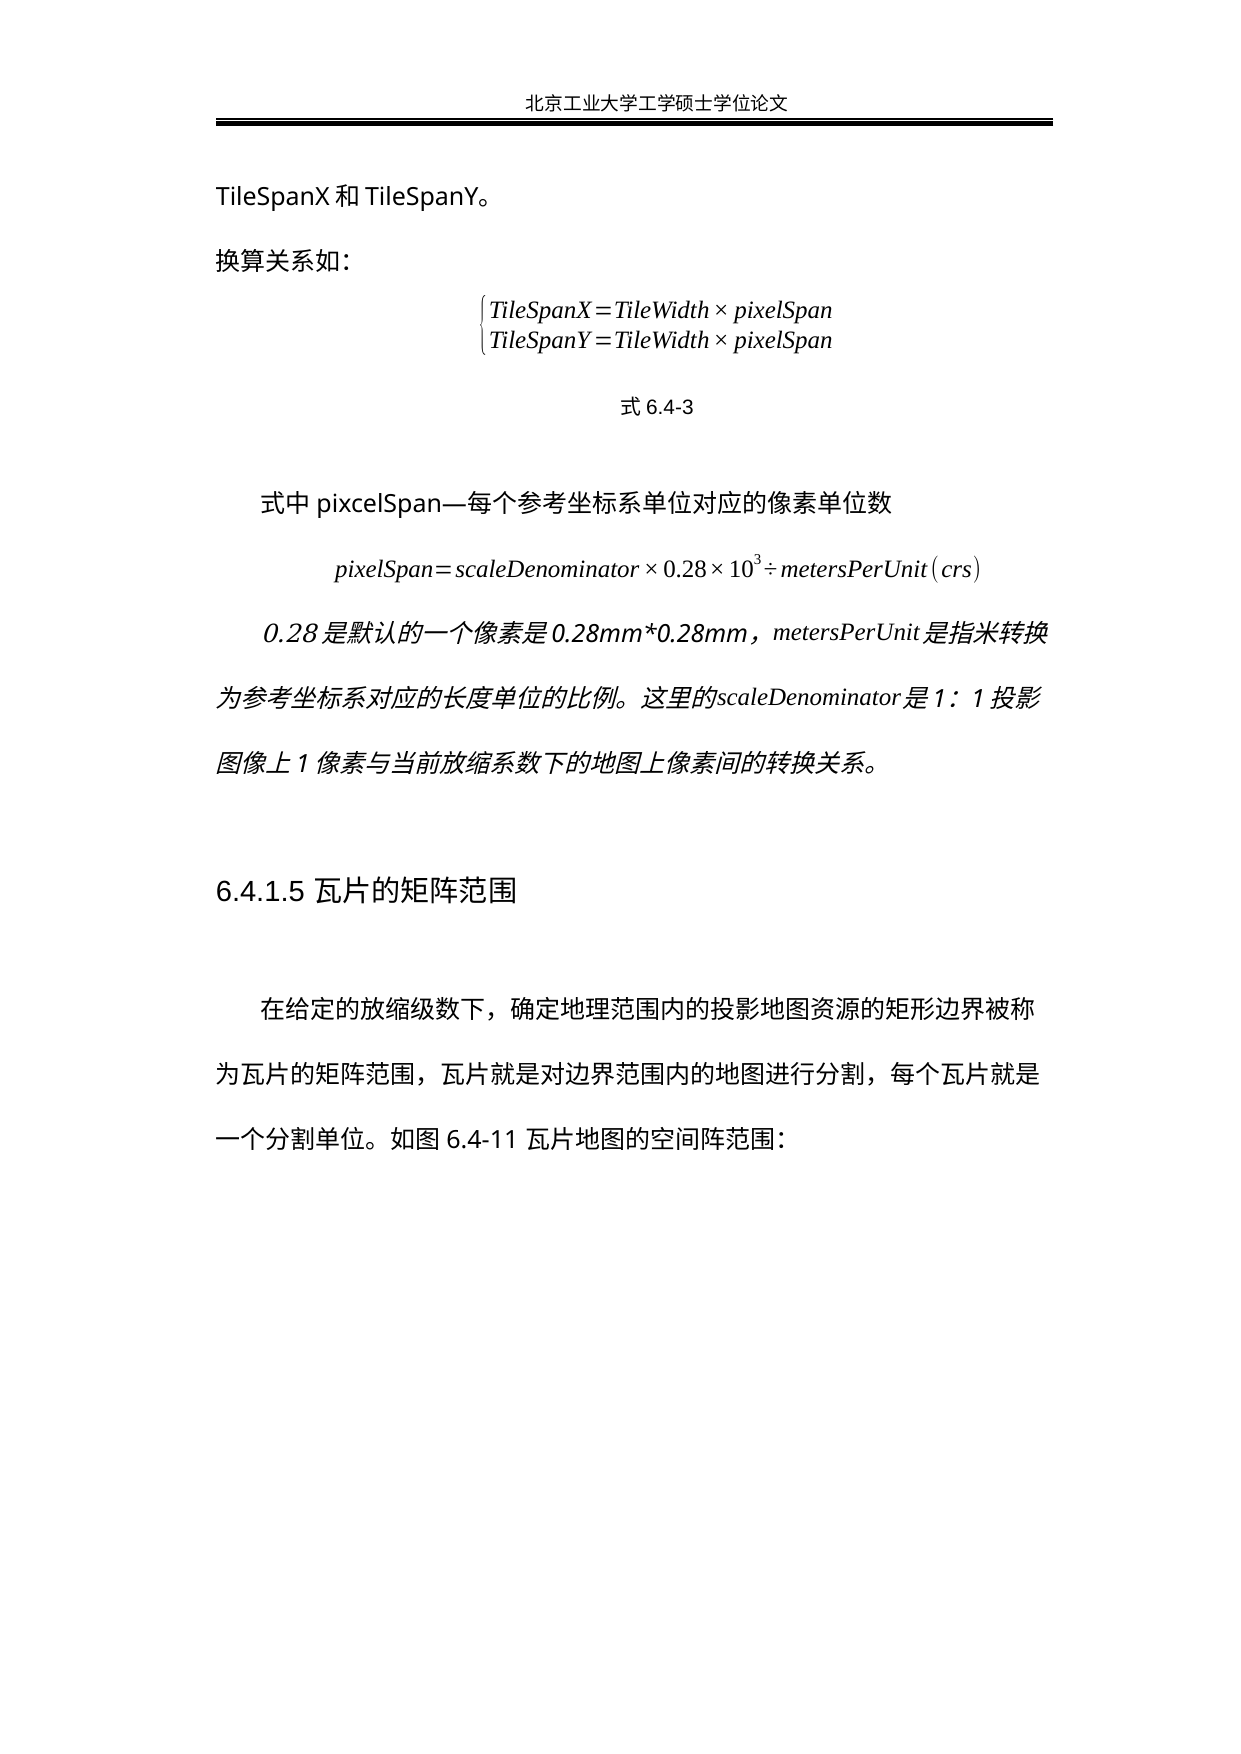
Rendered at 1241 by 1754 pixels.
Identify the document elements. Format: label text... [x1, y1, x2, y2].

text 换算关系如： [216, 227, 1053, 292]
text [216, 162, 1053, 227]
subtitle 瓦片的矩阵范围 [216, 856, 1053, 921]
text 式中 pixcelSpan—每个参考坐标系单位对应的像素单位数 [216, 469, 1053, 534]
text 0.28是默认的一个像素是0.28mm*0.28mm，是指米转换为参考坐标系对应的长度单位的比例。这里的是1：1投影图像上1像素与当前放缩系数下的地图上像素间的转换关系。 [216, 599, 1053, 794]
